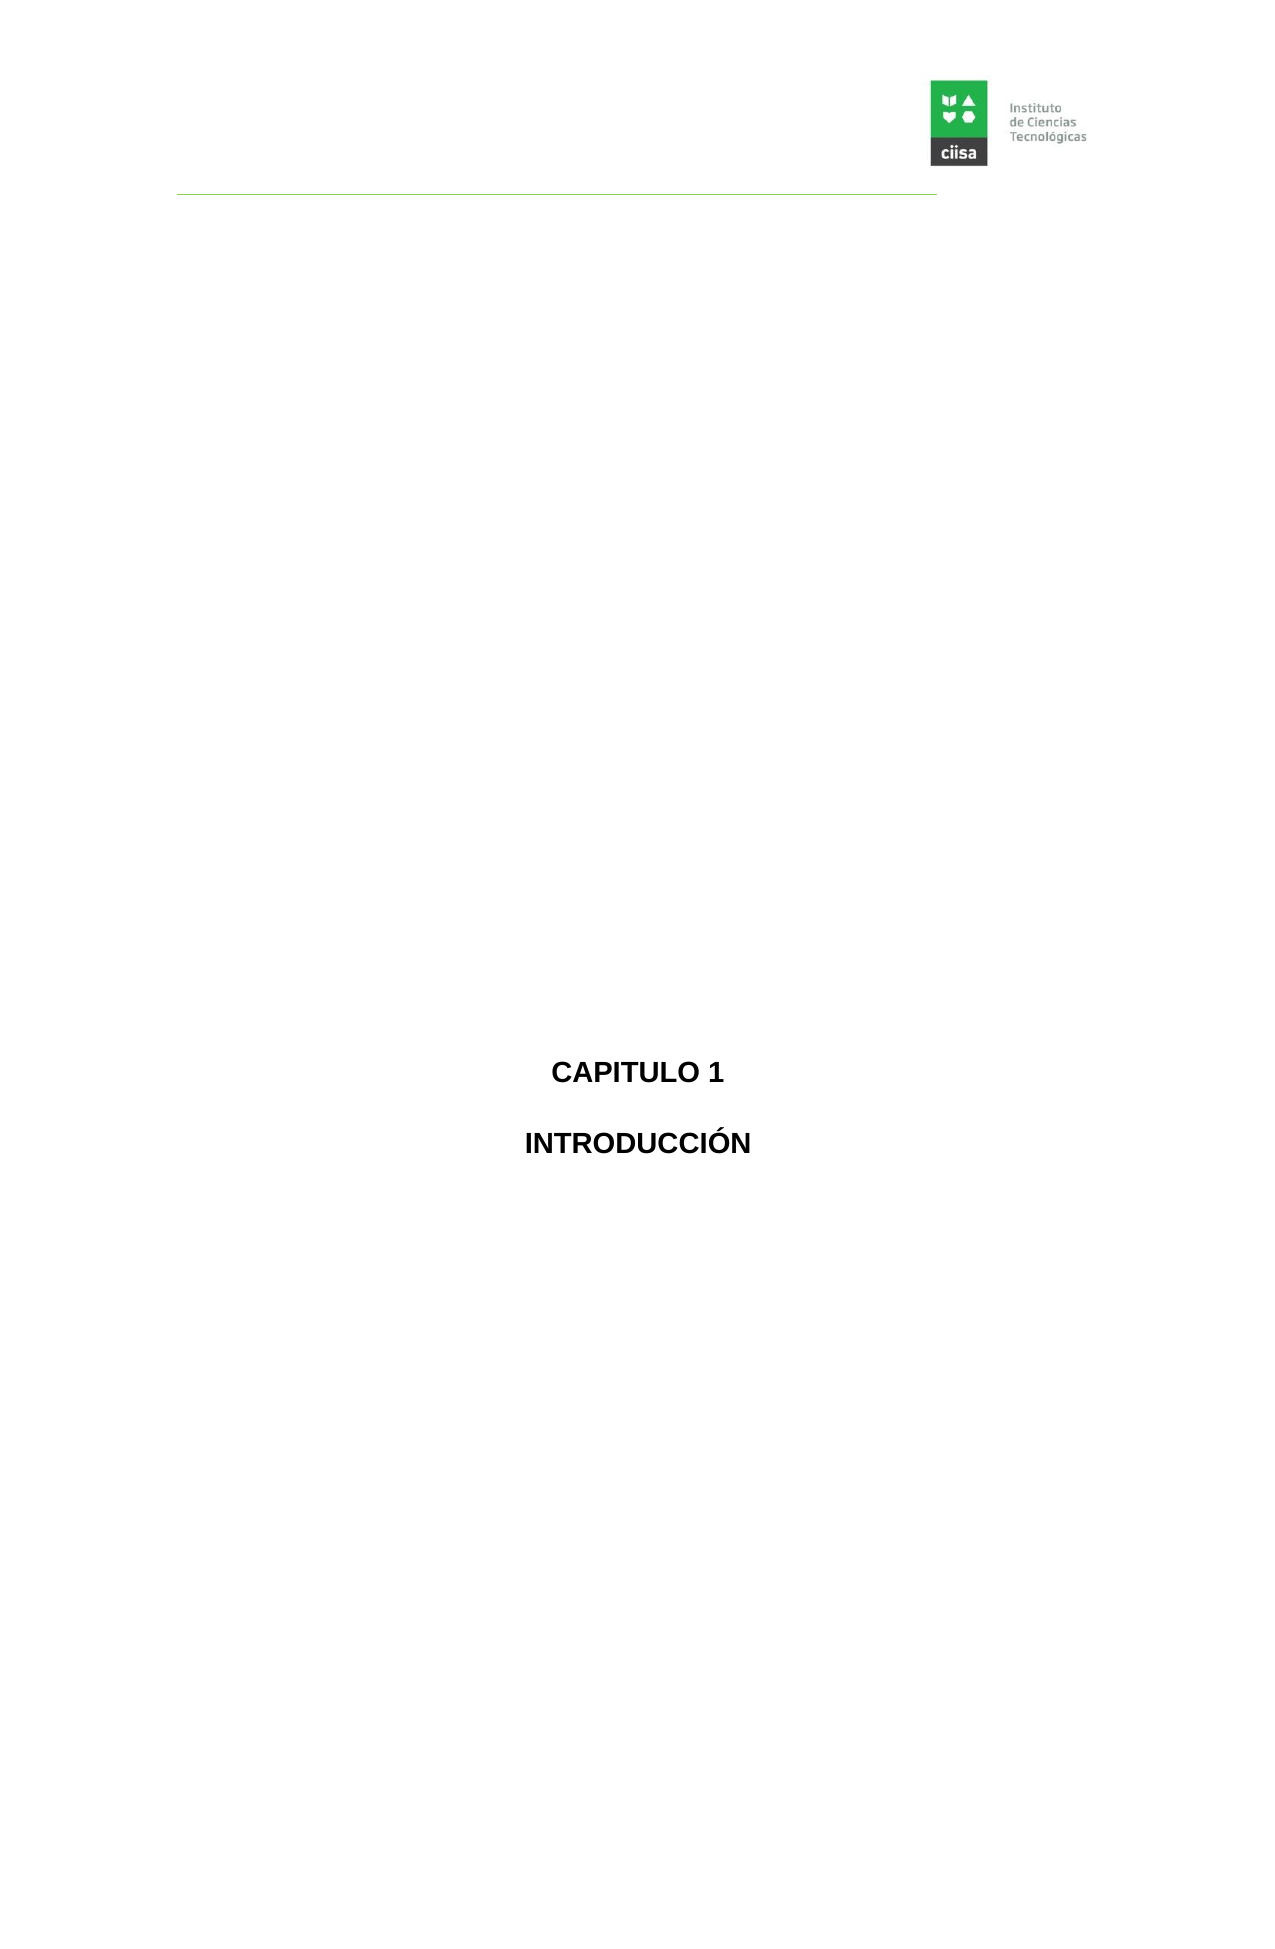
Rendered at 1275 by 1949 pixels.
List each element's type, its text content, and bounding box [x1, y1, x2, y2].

picture [920, 75, 1088, 171]
subtitle CAPITULO 1 INTRODUCCIÓN [524, 1056, 752, 1160]
